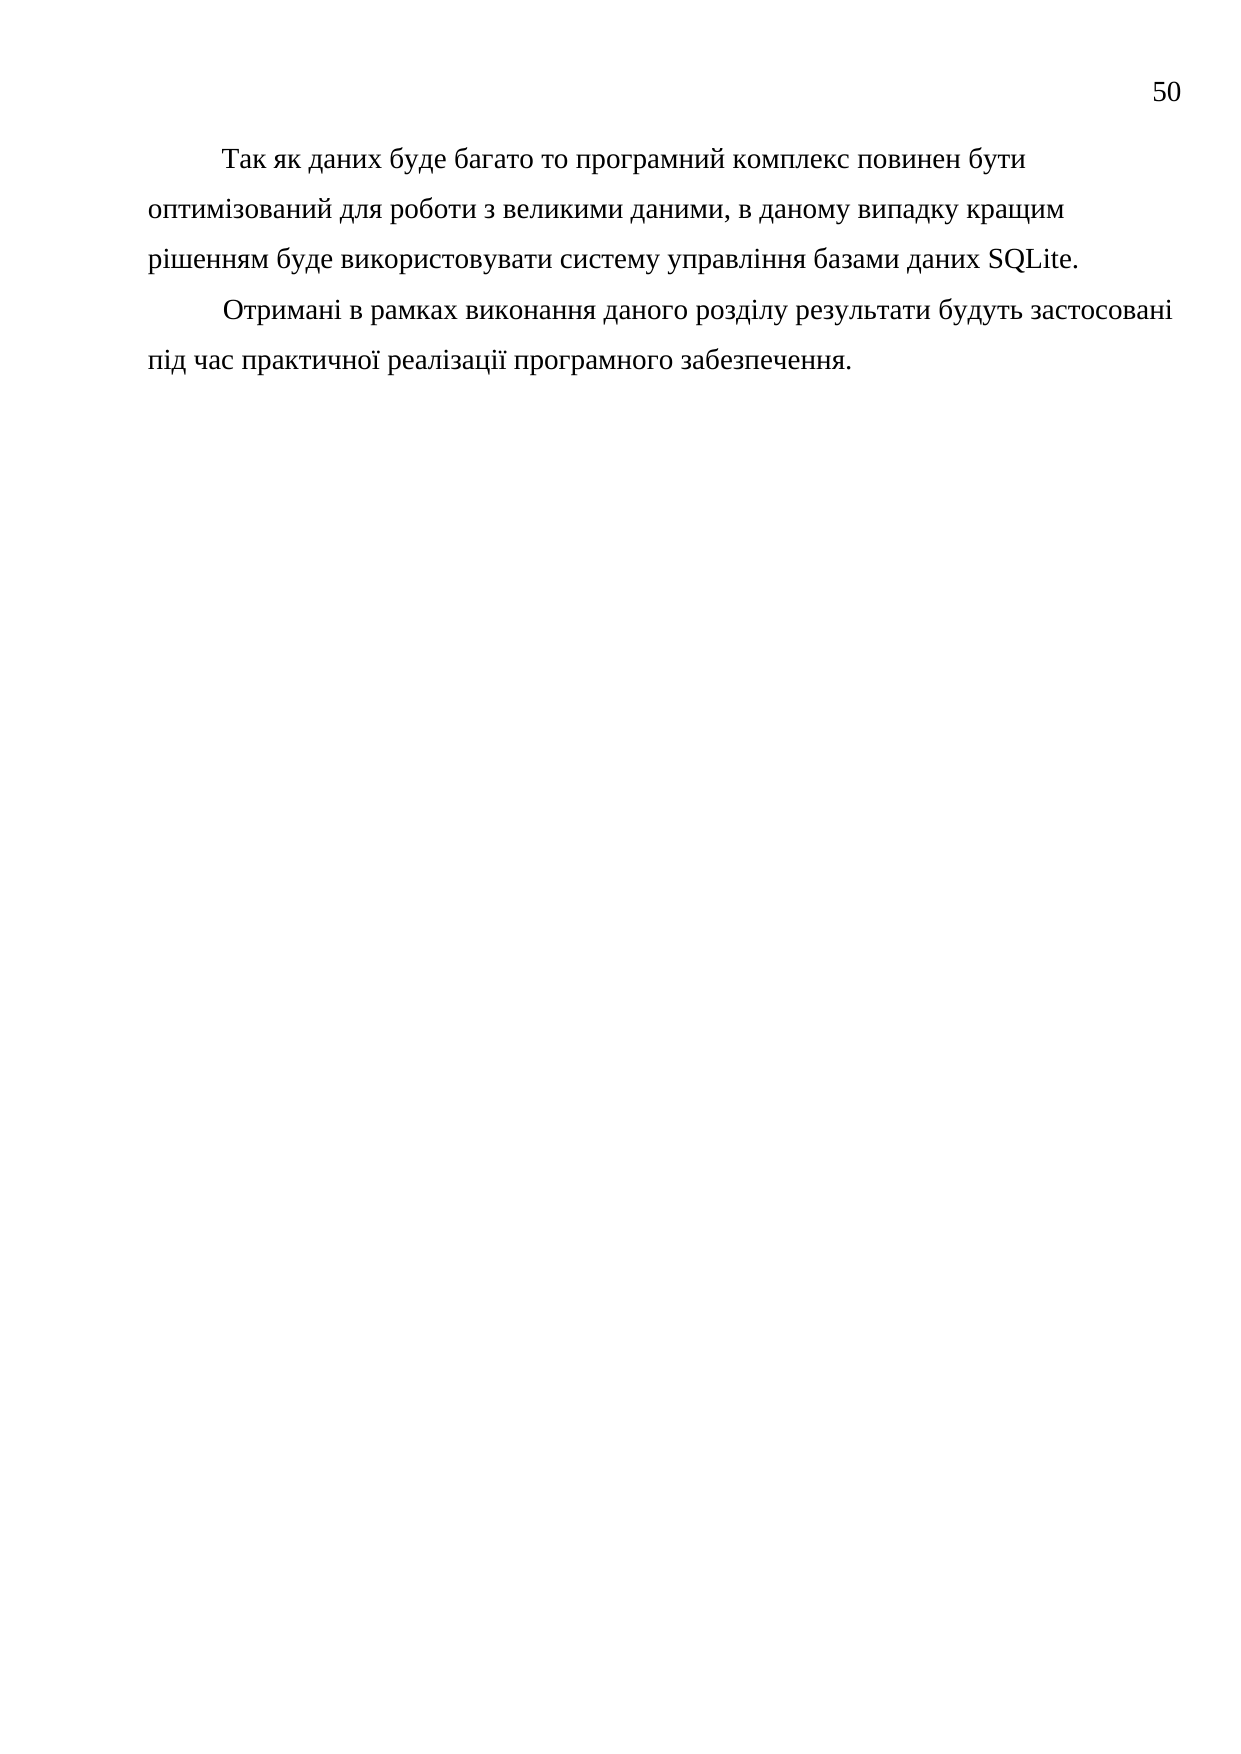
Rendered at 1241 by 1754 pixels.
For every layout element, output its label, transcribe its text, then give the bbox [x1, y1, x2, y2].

text Так як даних буде багато то програмний комплекс повинен бути оптимізований для роботи з великими даними, в даному випадку кращим рішенням буде використовувати систему управління базами даних SQLite. [148, 141, 1181, 275]
text Отримані в рамках виконання даного розділу результати будуть застосовані під час практичної реалізації програмного забезпечення. [148, 292, 1181, 376]
